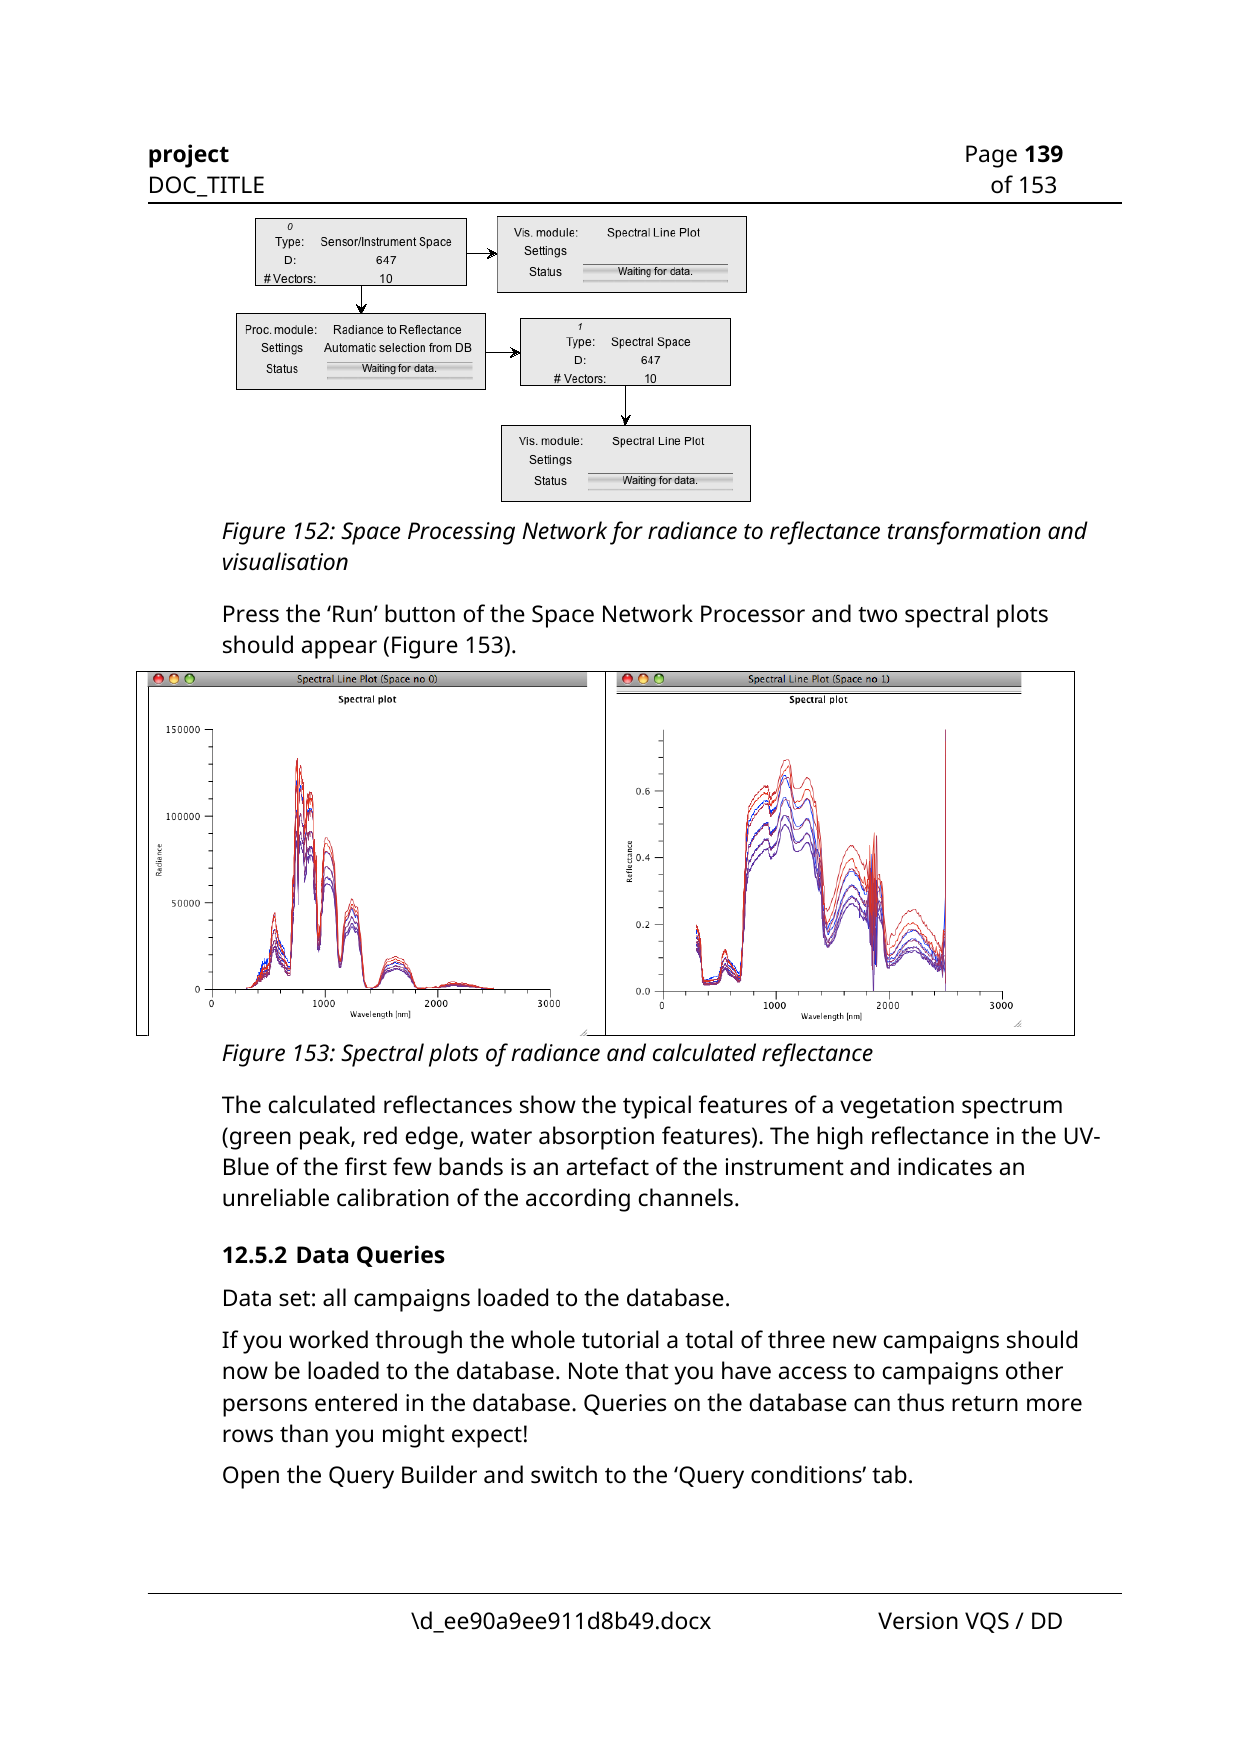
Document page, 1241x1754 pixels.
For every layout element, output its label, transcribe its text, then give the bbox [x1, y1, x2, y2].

text Figure 152: Space Processing Network for radiance to reflectance transformation and visualisation [222, 515, 1122, 577]
picture [616, 672, 1022, 1027]
table_header [137, 672, 147, 1035]
text Data set: all campaigns loaded to the database. [222, 1282, 1122, 1313]
text Open the Query Builder and switch to the ‘Query conditions’ tab. [222, 1459, 1122, 1491]
text Press the ‘Run’ button of the Space Network Processor and two spectral plots should appear (Figure 153). [222, 598, 1122, 661]
table_header [606, 672, 1074, 1035]
table_header [588, 672, 605, 1035]
subtitle Data Queries [222, 1238, 1122, 1270]
text Figure 153: Spectral plots of radiance and calculated reflectance [222, 1036, 1122, 1068]
text If you worked through the whole tutorial a total of three new campaigns should now be loaded to the database. Note that you have access to campaigns other persons entered in the database. Queries on the database can thus return more rows than you might expect! [222, 1324, 1122, 1449]
picture [221, 211, 775, 515]
picture [147, 672, 588, 1036]
text The calculated reflectances show the typical features of a vegetation spectrum (green peak, red edge, water absorption features). The high reflectance in the UV-Blue of the first few bands is an artefact of the instrument and indicates an unreliable calibration of the according channels. [222, 1088, 1122, 1213]
